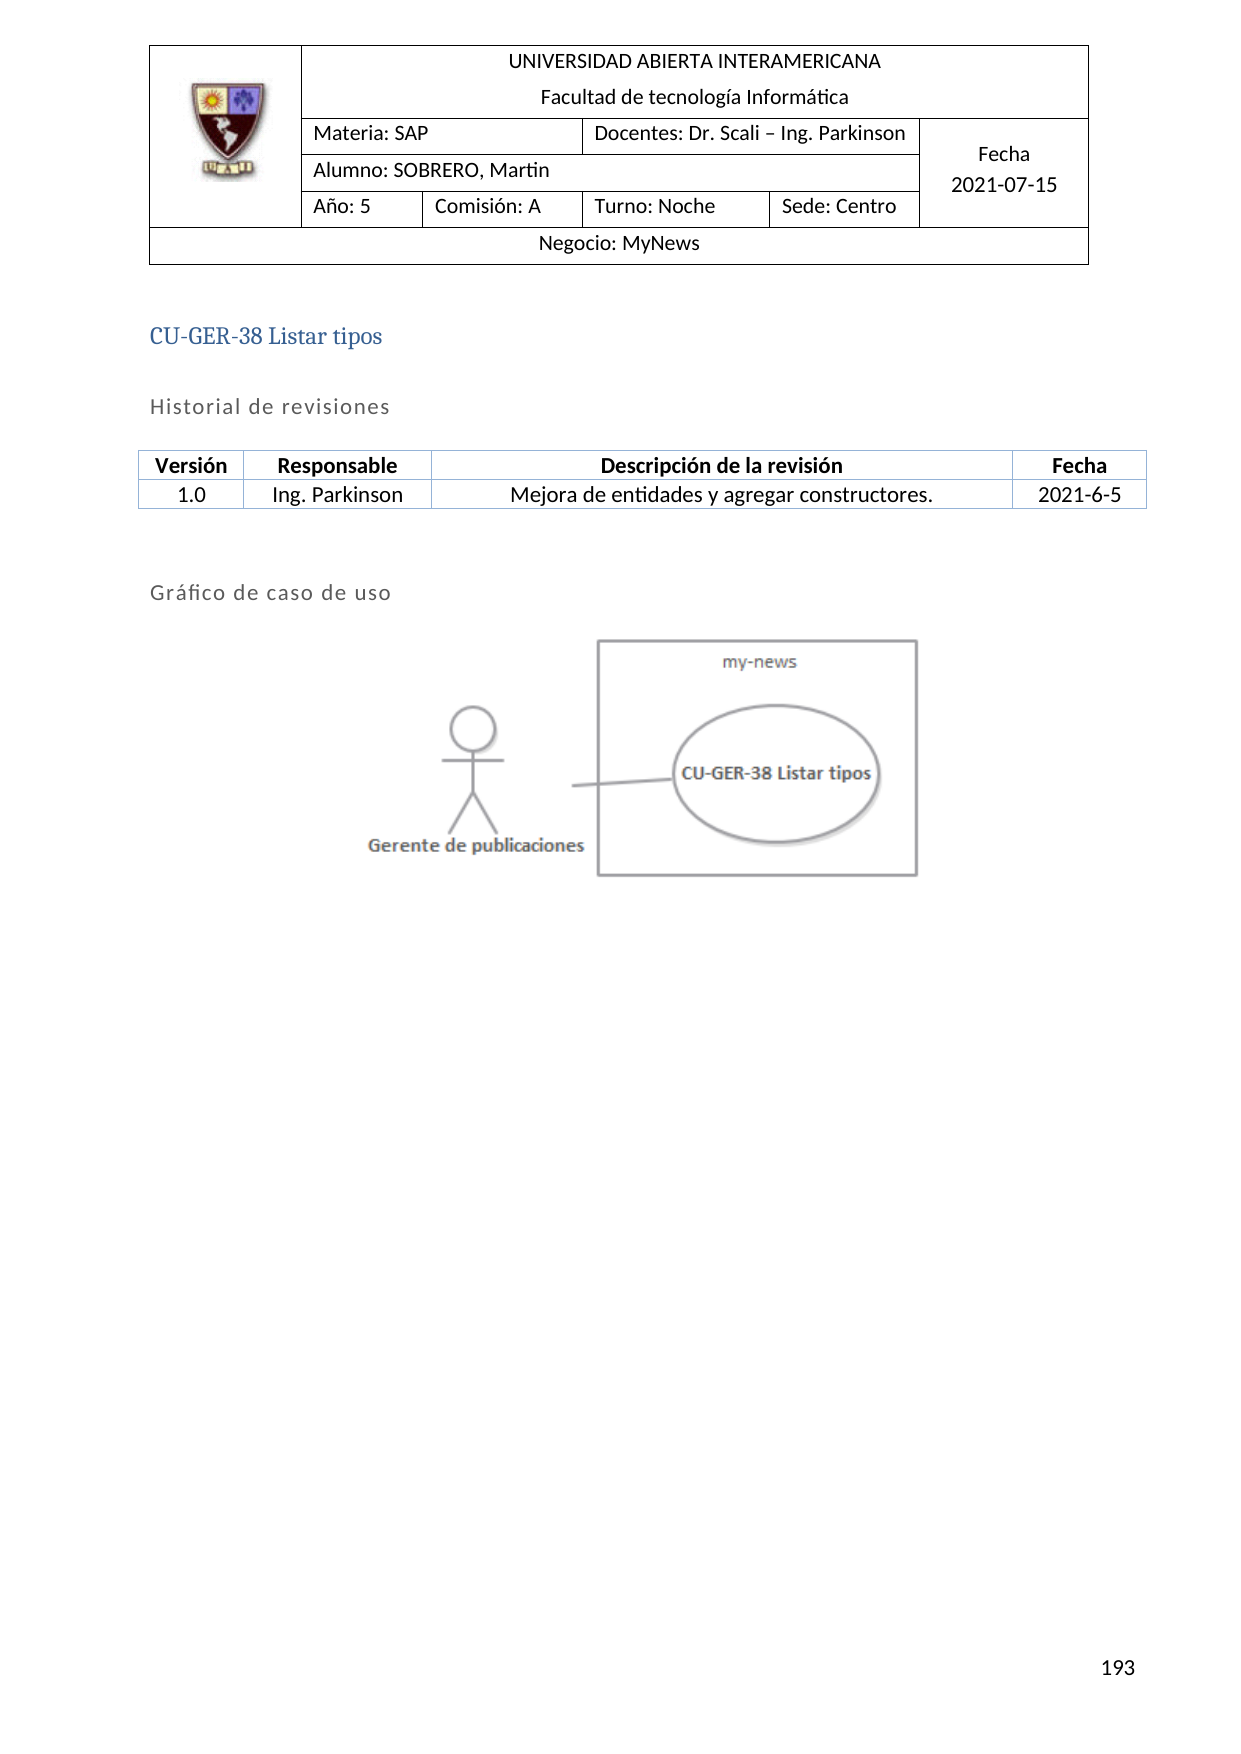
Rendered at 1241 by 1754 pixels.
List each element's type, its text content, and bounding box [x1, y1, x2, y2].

table_cell 2021-6-5 [1013, 480, 1146, 508]
picture [177, 74, 278, 187]
picture [362, 635, 923, 885]
table_cell Mejora de entidades y agregar constructores. [432, 480, 1012, 508]
table_cell 1.0 [139, 480, 243, 508]
subtitle Gráfico de caso de uso [150, 578, 1135, 607]
table_cell Ing. Parkinson [244, 480, 431, 508]
subtitle Historial de revisiones [150, 392, 1135, 421]
table_header Fecha [1013, 451, 1146, 479]
table_header Descripción de la revisión [432, 451, 1012, 479]
subtitle CU-GER-38 Listar tipos [150, 322, 1135, 351]
table_header Responsable [244, 451, 431, 479]
table_header Versión [139, 451, 243, 479]
